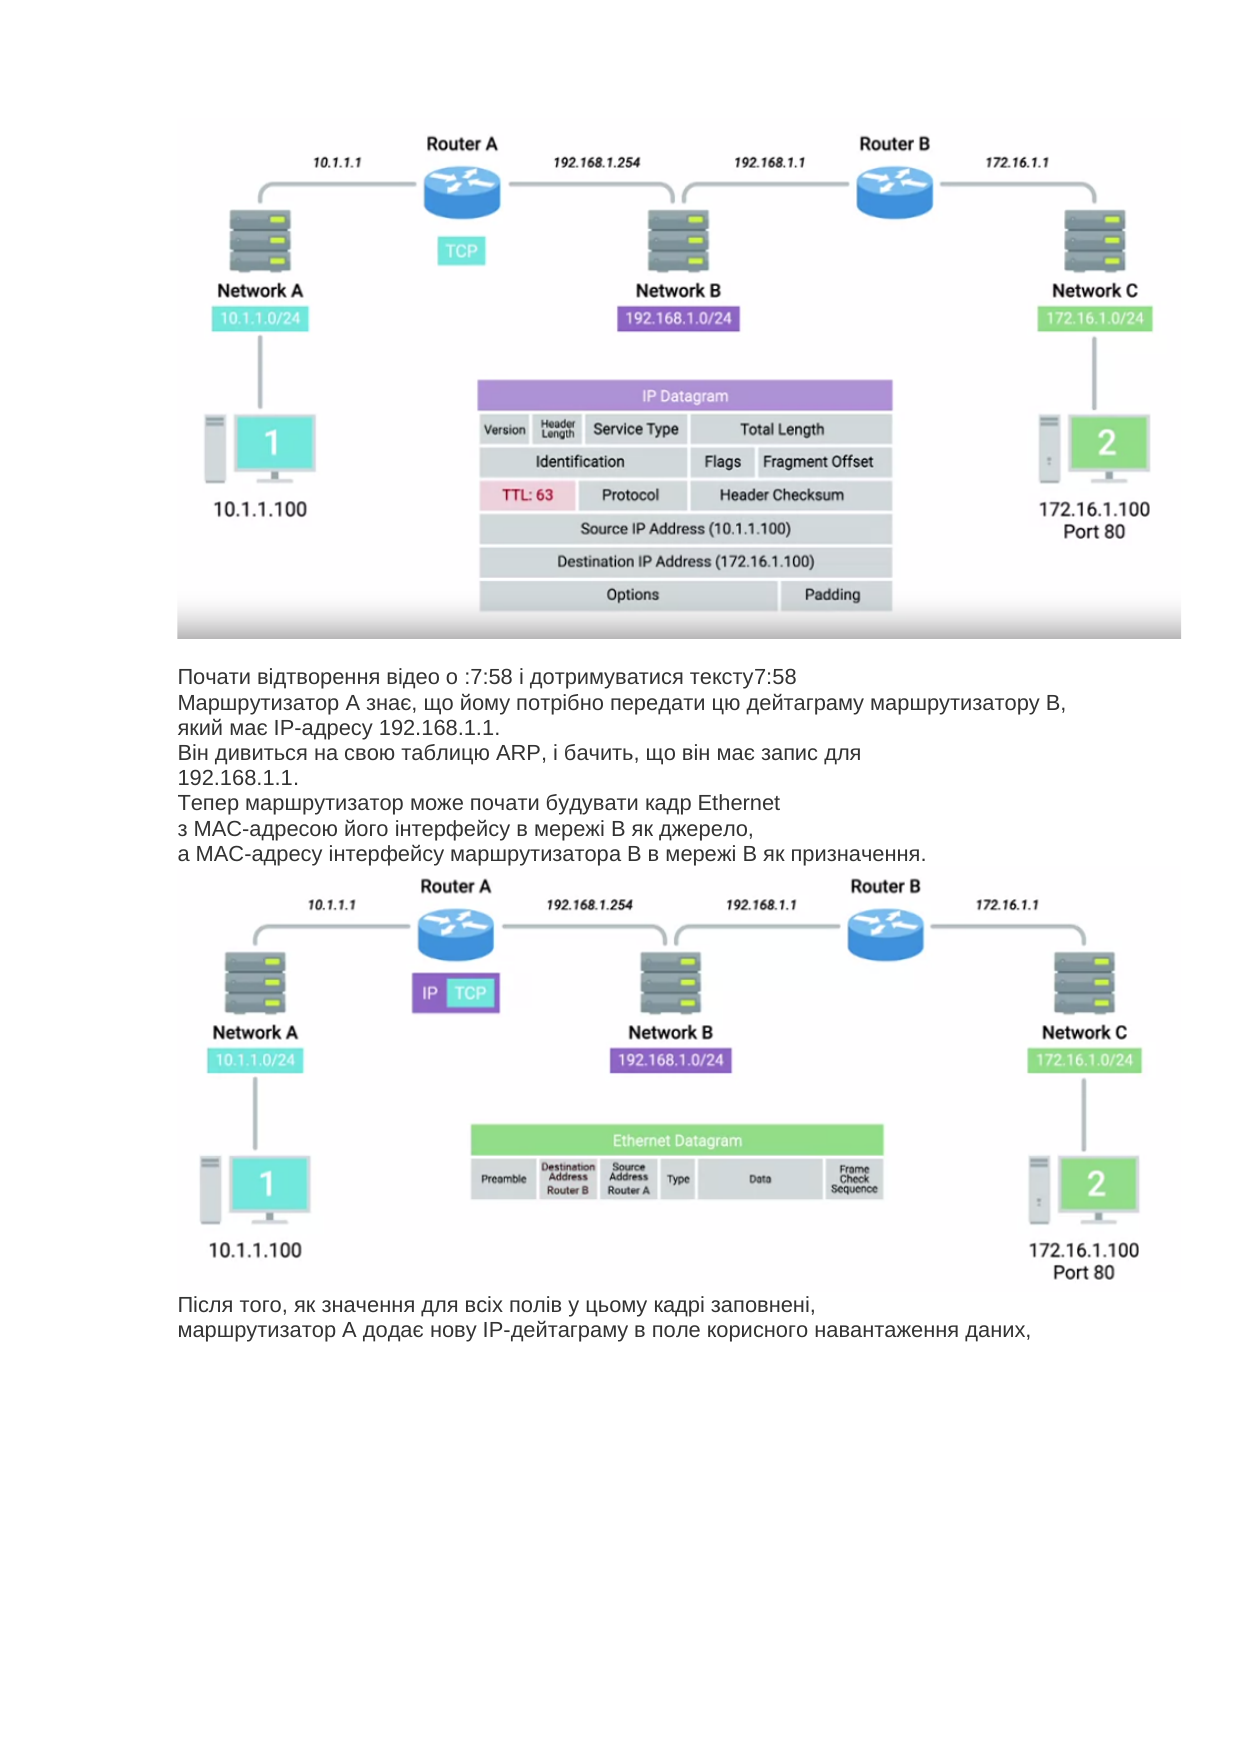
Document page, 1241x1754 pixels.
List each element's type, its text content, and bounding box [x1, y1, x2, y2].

picture [177, 866, 1182, 1292]
text Після того, як значення для всіх полів у цьому кадрі заповнені, [177, 1292, 1181, 1317]
text Маршрутизатор А знає, що йому потрібно передати цю дейтаграму маршрутизатору B, [177, 689, 1181, 715]
text з MAC-адресою його інтерфейсу в мережі B як джерело, [177, 816, 1181, 841]
picture [177, 118, 1182, 639]
text 192.168.1.1. [177, 765, 1181, 790]
text а MAC-адресу інтерфейсу маршрутизатора B в мережі B як призначення. [177, 841, 1181, 866]
text Він дивиться на свою таблицю ARP, і бачить, що він має запис для [177, 740, 1181, 765]
text Почати відтворення відео о :7:58 і дотримуватися тексту7:58 [177, 664, 1181, 689]
text який має IP-адресу 192.168.1.1. [177, 715, 1181, 740]
text маршрутизатор A додає нову IP-дейтаграму в поле корисного навантаження даних, [177, 1317, 1181, 1342]
text Тепер маршрутизатор може почати будувати кадр Ethernet [177, 790, 1181, 816]
